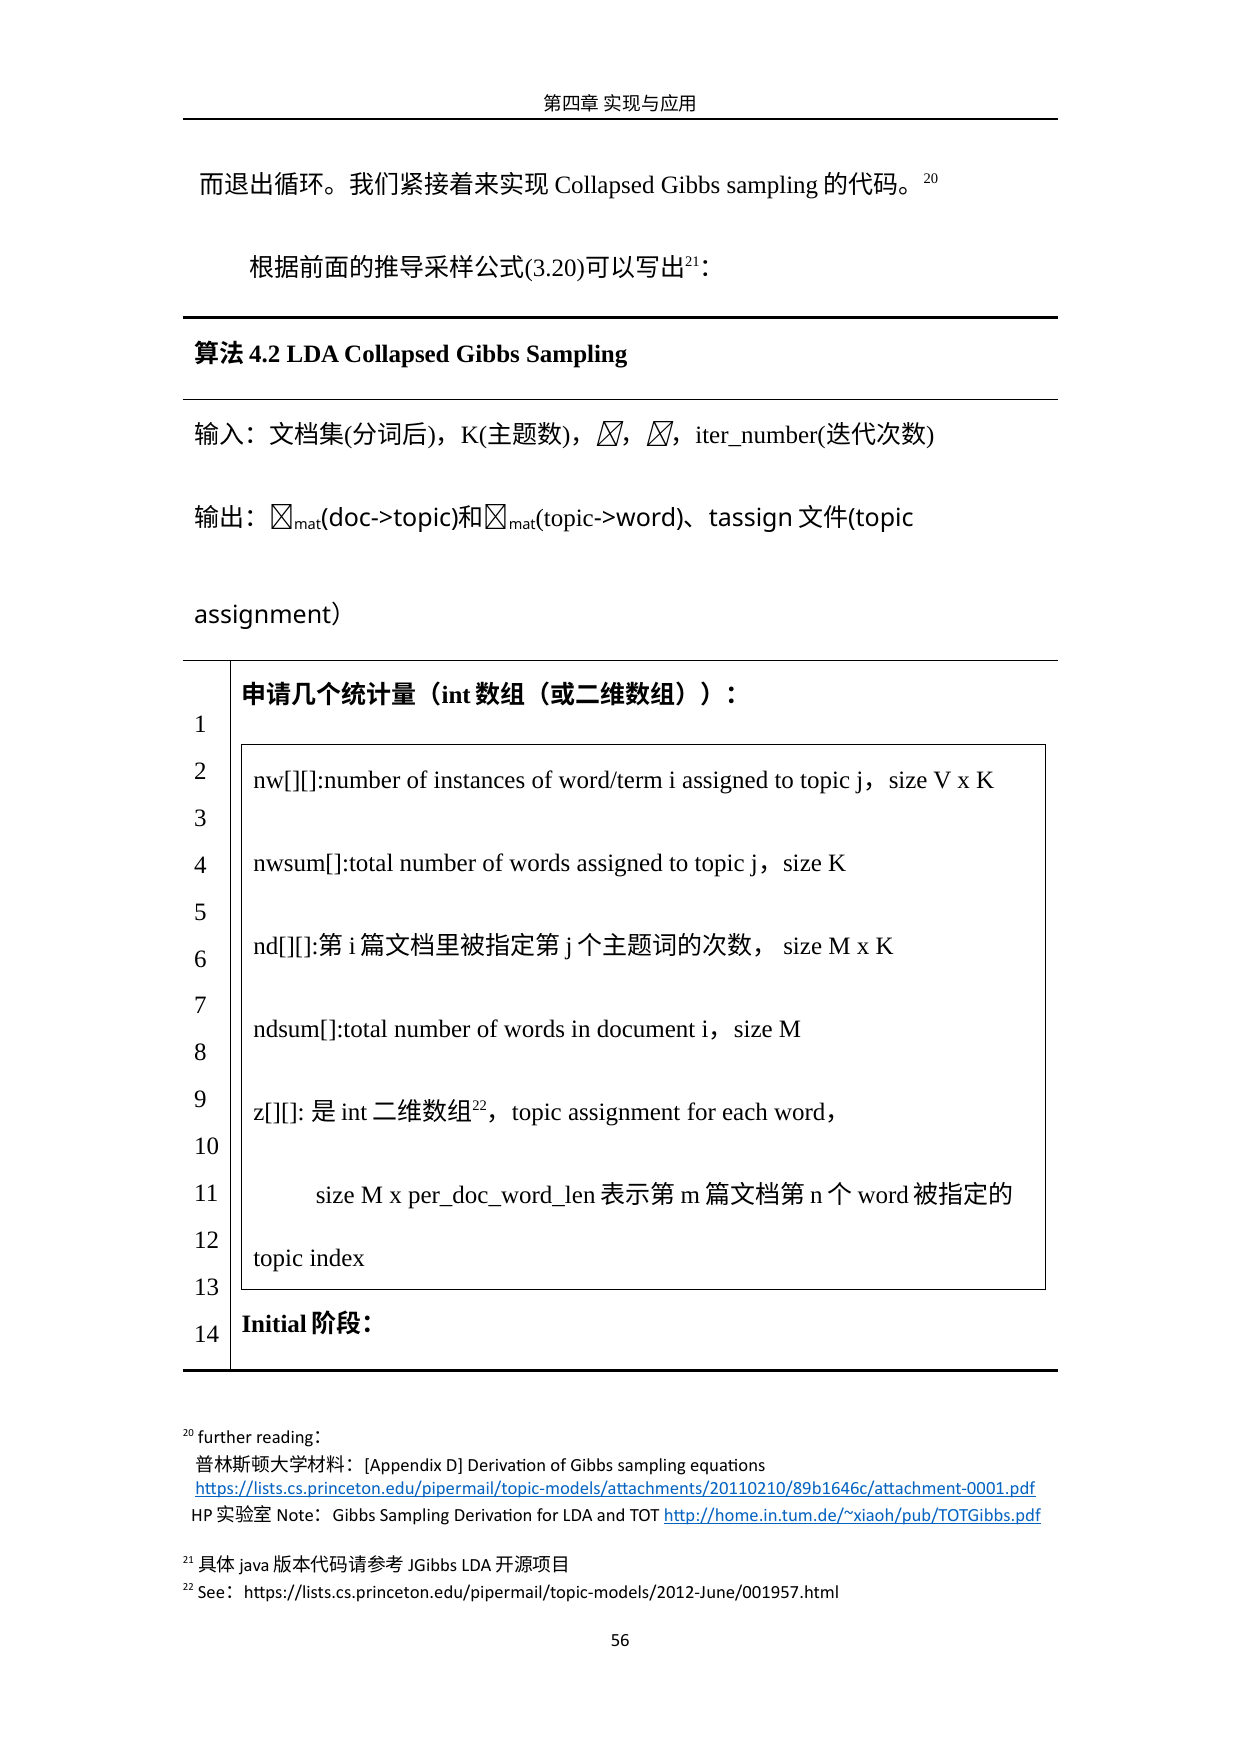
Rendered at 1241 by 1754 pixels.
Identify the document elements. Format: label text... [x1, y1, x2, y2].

table_header 算法4.2 LDA Collapsed Gibbs Sampling [183, 319, 1058, 399]
table_cell 输入：文档集(分词后)，K(主题数)，，，iter_number(迭代次数) 输出：mat(doc->topic)和mat(topic->word)、tassign文件(topic assignment） [183, 400, 1058, 659]
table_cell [231, 661, 1058, 1369]
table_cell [183, 661, 230, 1369]
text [199, 150, 1058, 215]
